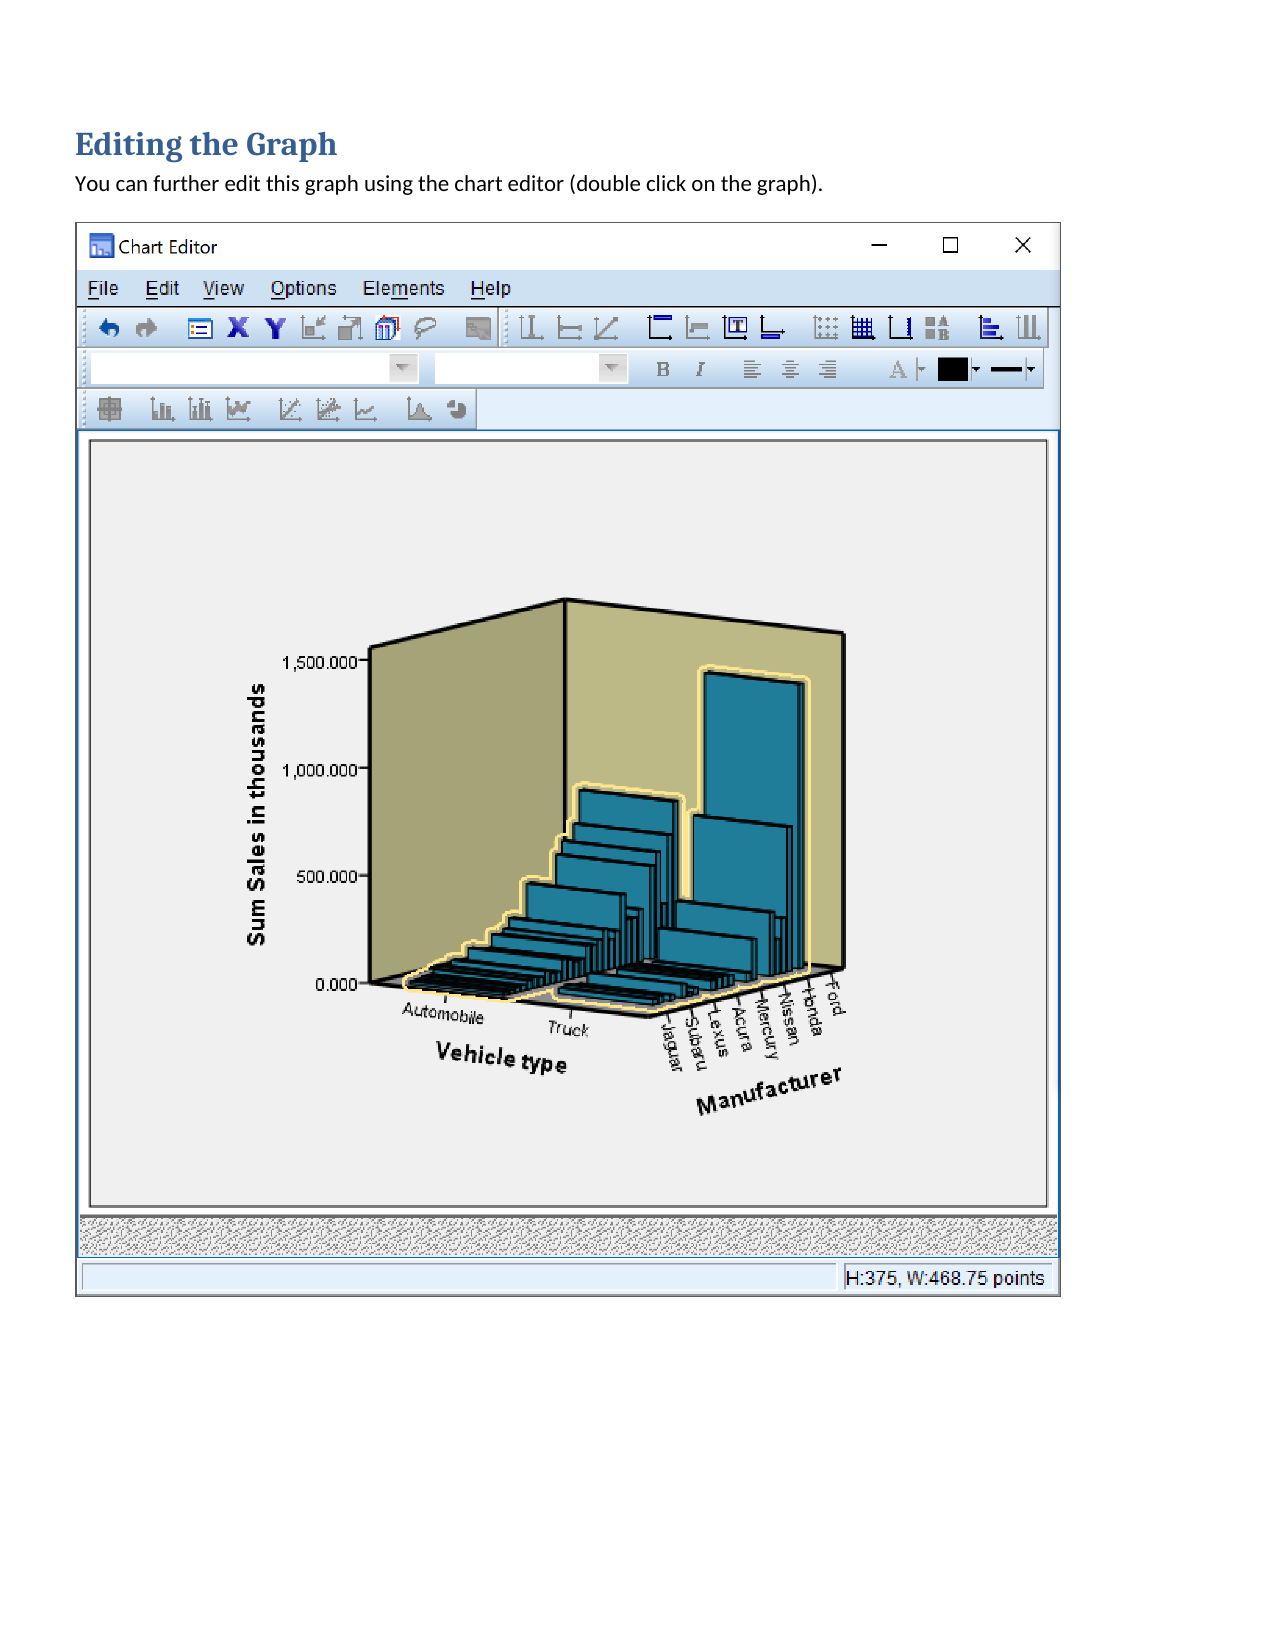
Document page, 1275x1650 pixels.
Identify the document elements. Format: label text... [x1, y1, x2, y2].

picture [75, 222, 1061, 1297]
text You can further edit this graph using the chart editor (double click on the graph). [75, 169, 1200, 197]
subtitle Editing the Graph [75, 125, 1200, 163]
